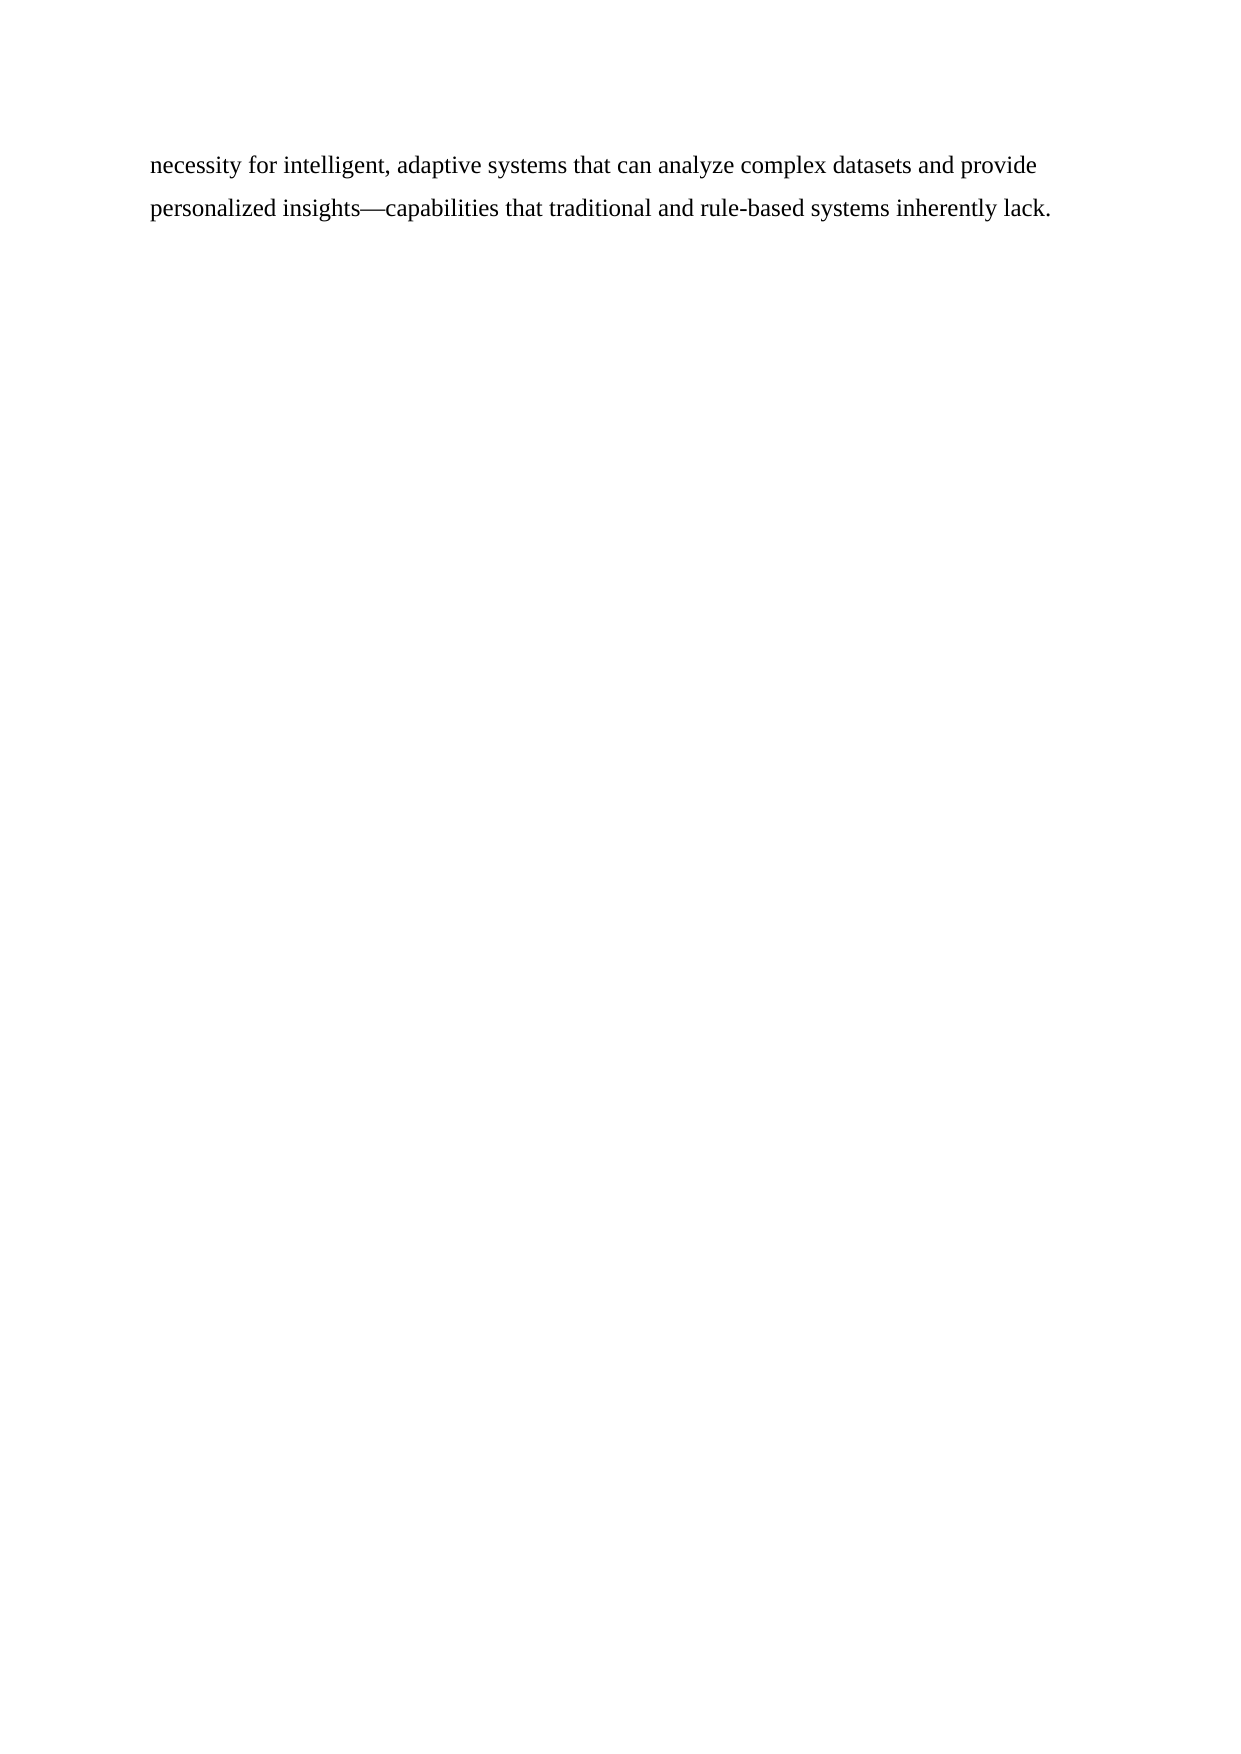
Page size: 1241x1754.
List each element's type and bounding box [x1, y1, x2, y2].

text [150, 150, 1090, 222]
